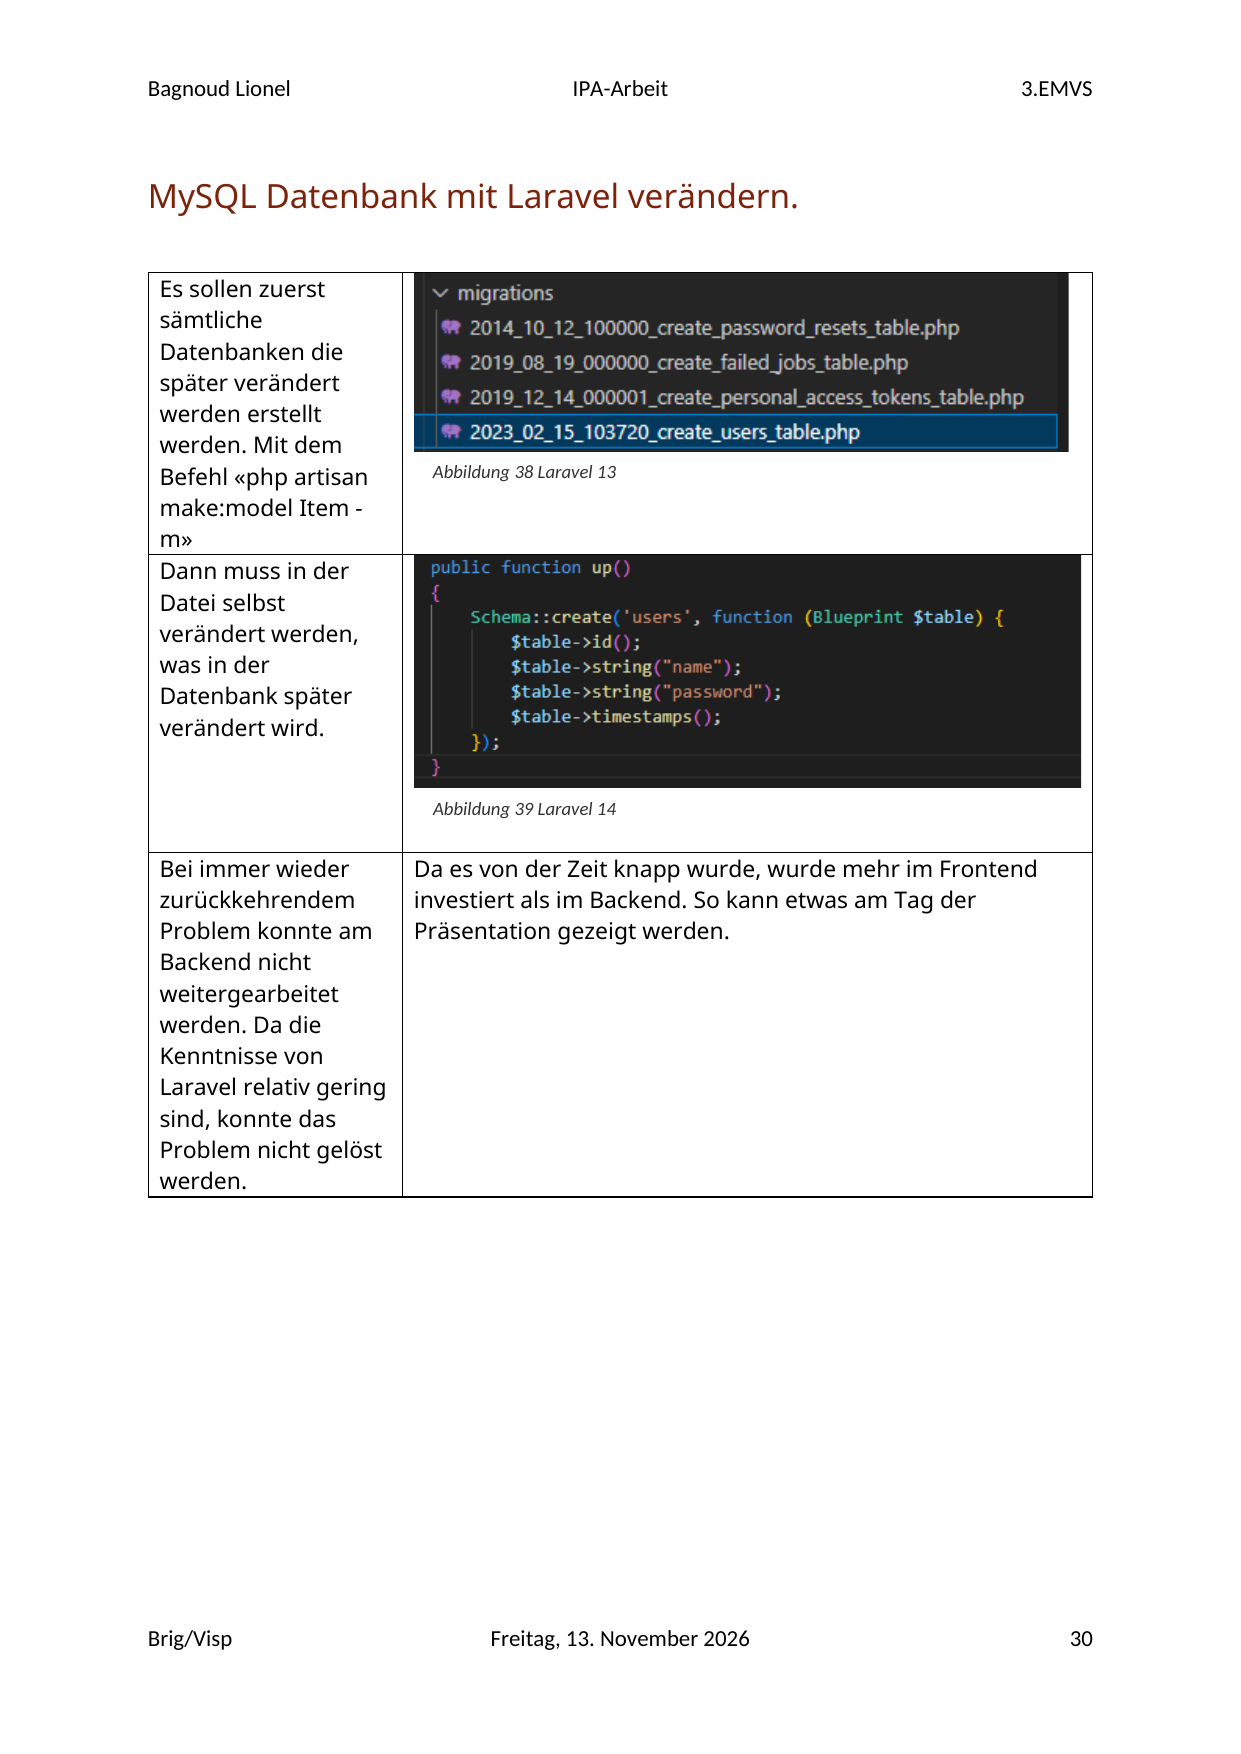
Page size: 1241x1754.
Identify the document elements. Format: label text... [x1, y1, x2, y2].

table_cell Dann muss in der Datei selbst verändert werden, was in der Datenbank später verändert wird. [149, 555, 402, 852]
picture [414, 555, 1082, 788]
table_header Es sollen zuerst sämtliche Datenbanken die später verändert werden erstellt werden. Mit dem Befehl «php artisan make:model Item -m» [149, 273, 402, 554]
table_cell Bei immer wieder zurückkehrendem Problem konnte am Backend nicht weitergearbeitet werden. Da die Kenntnisse von Laravel relativ gering sind, konnte das Problem nicht gelöst werden. [149, 853, 402, 1196]
subtitle MySQL Datenbank mit Laravel verändern. [148, 173, 1093, 218]
picture [414, 273, 1069, 452]
table_cell [403, 555, 1092, 852]
table_cell Da es von der Zeit knapp wurde, wurde mehr im Frontend investiert als im Backend. So kann etwas am Tag der Präsentation gezeigt werden. [403, 853, 1092, 1196]
table_header [403, 273, 1092, 554]
